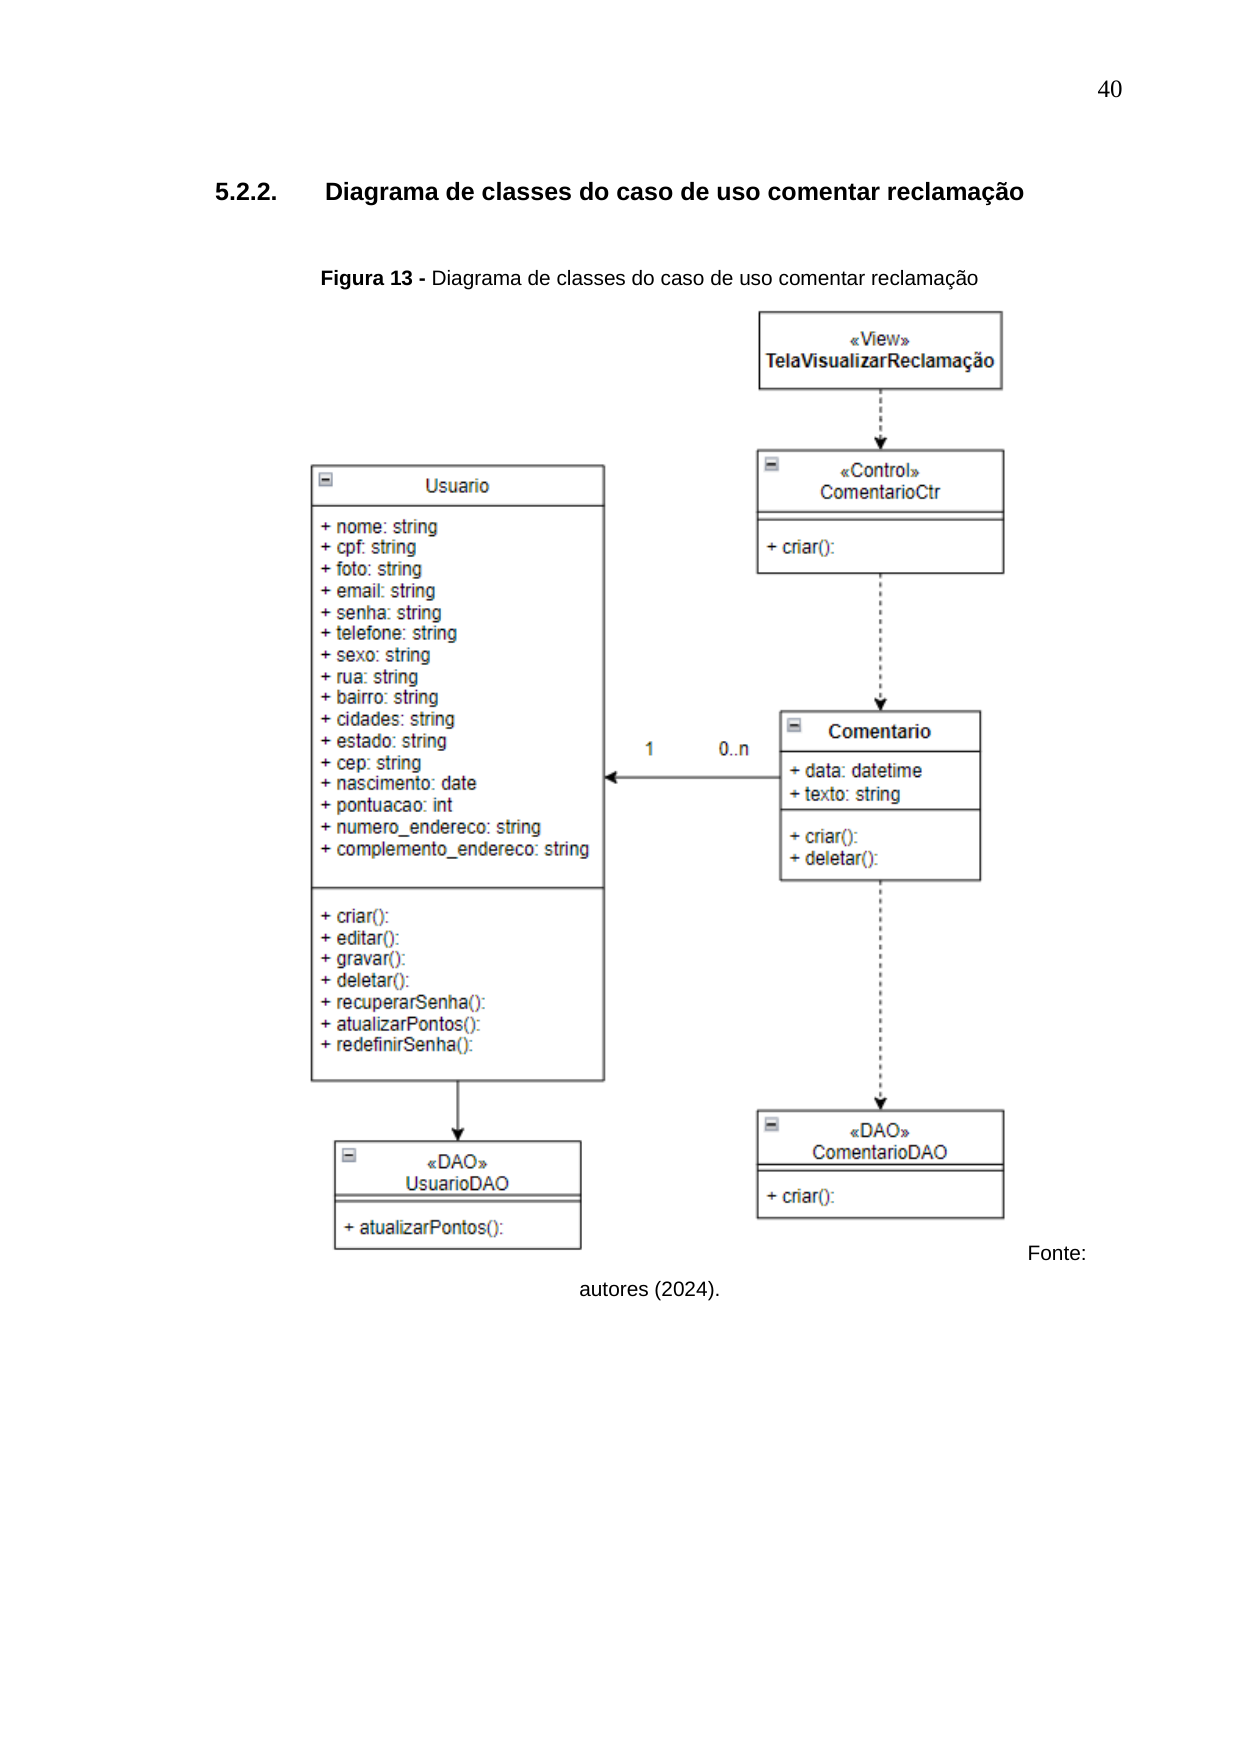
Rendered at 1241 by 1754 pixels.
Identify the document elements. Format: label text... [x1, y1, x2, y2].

picture [286, 302, 1022, 1261]
subtitle Diagrama de classes do caso de uso comentar reclamação [215, 177, 1122, 206]
text Figura 13 - Diagrama de classes do caso de uso comentar reclamação [177, 266, 1122, 290]
